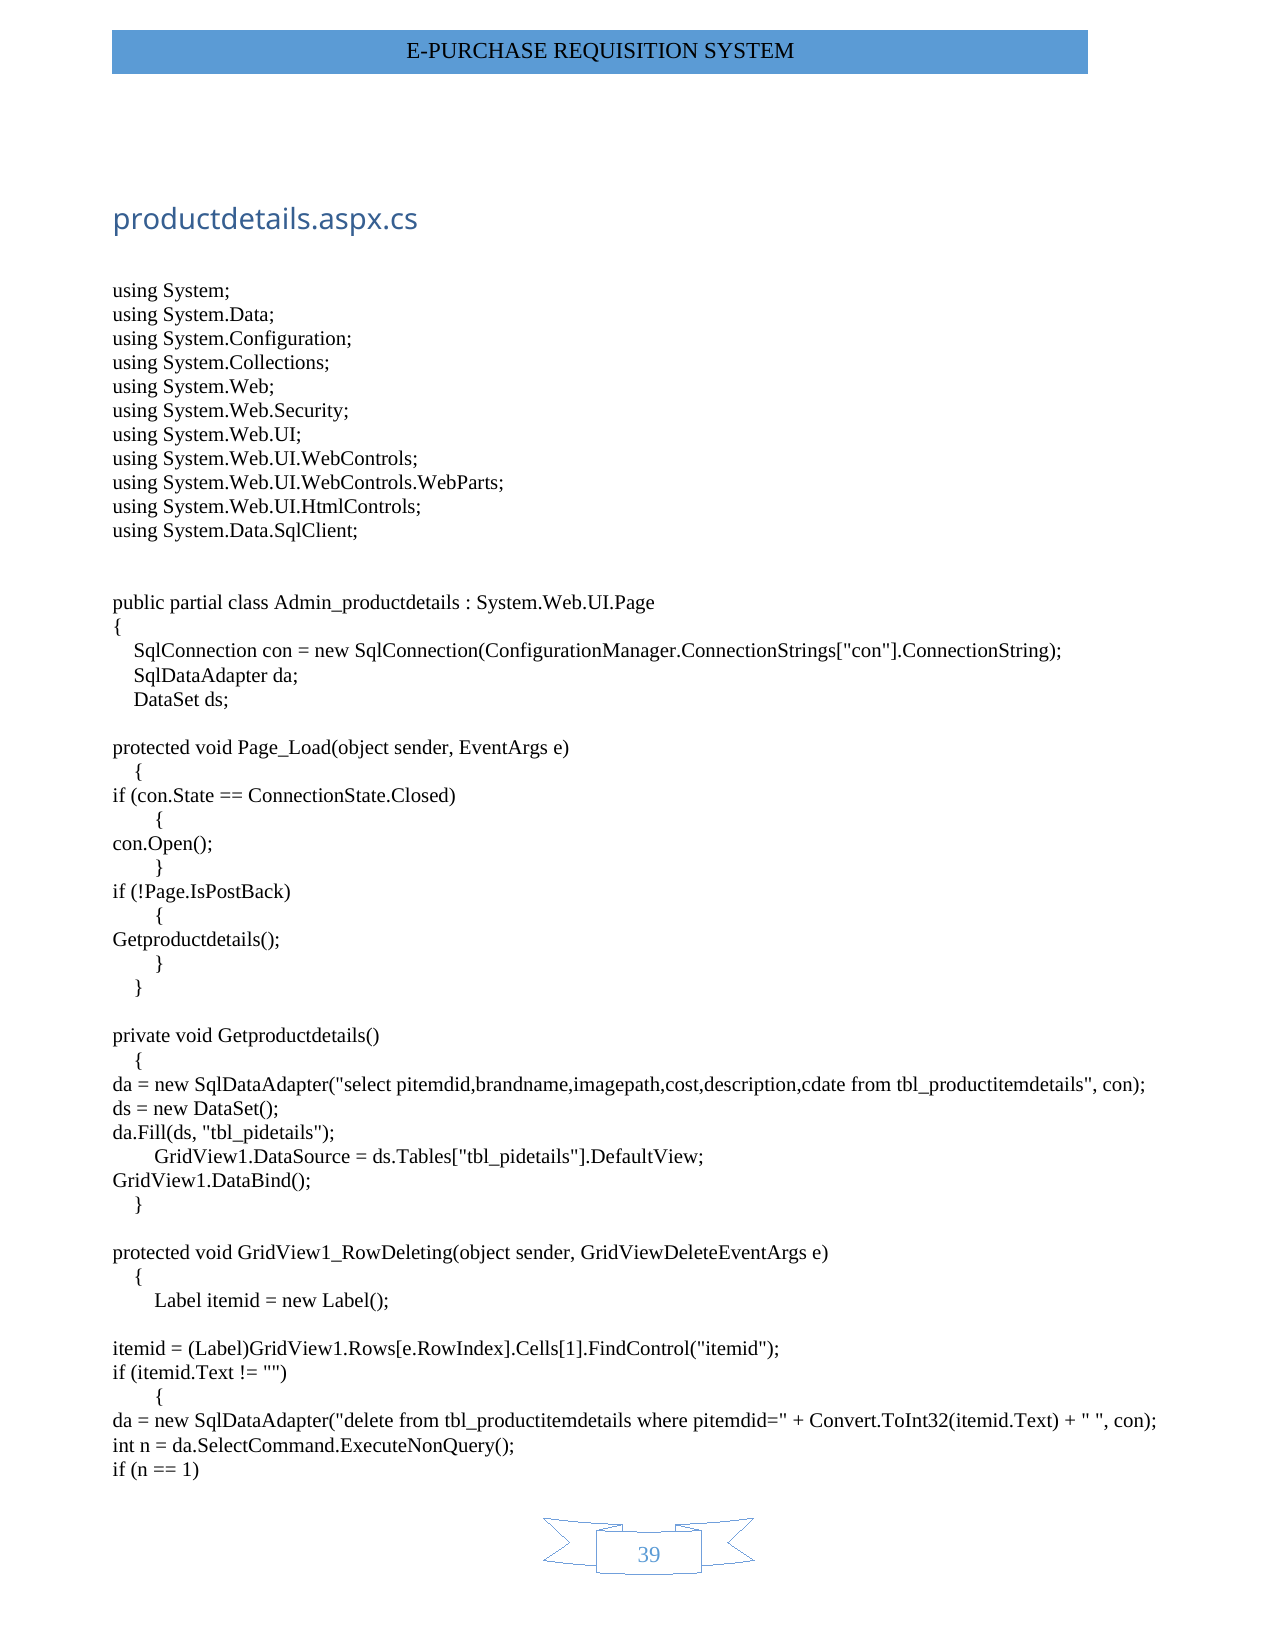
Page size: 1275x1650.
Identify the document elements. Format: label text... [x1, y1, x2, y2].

text con.Open(); [112, 831, 1162, 855]
text using System.Web.Security; [112, 398, 1162, 422]
text da = new SqlDataAdapter("delete from tbl_productitemdetails where pitemdid=" + Convert.ToInt32(itemid.Text) + " ", con); [112, 1408, 1162, 1432]
text Label itemid = new Label(); [112, 1288, 1162, 1312]
text SqlDataAdapter da; [112, 662, 1162, 687]
text } [112, 1192, 1162, 1216]
text { [112, 807, 1162, 831]
text using System.Web.UI; [112, 422, 1162, 446]
text { [112, 1384, 1162, 1408]
text public partial class Admin_productdetails : System.Web.UI.Page [112, 590, 1162, 614]
text using System.Data; [112, 302, 1162, 326]
text protected void GridView1_RowDeleting(object sender, GridViewDeleteEventArgs e) [112, 1240, 1162, 1264]
text protected void Page_Load(object sender, EventArgs e) [112, 735, 1162, 759]
text { [112, 614, 1162, 638]
text using System.Web.UI.WebControls; [112, 446, 1162, 470]
text DataSet ds; [112, 687, 1162, 711]
text itemid = (Label)GridView1.Rows[e.RowIndex].Cells[1].FindControl("itemid"); [112, 1336, 1162, 1360]
text if (con.State == ConnectionState.Closed) [112, 783, 1162, 807]
text da = new SqlDataAdapter("select pitemdid,brandname,imagepath,cost,description,cdate from tbl_productitemdetails", con); [112, 1072, 1162, 1096]
text int n = da.SelectCommand.ExecuteNonQuery(); [112, 1432, 1162, 1457]
text using System.Web; [112, 374, 1162, 398]
text { [112, 1047, 1162, 1072]
text using System.Web.UI.HtmlControls; [112, 494, 1162, 518]
text GridView1.DataSource = ds.Tables["tbl_pidetails"].DefaultView; [112, 1144, 1162, 1168]
text ds = new DataSet(); [112, 1096, 1162, 1120]
text if (!Page.IsPostBack) [112, 879, 1162, 903]
text { [112, 903, 1162, 927]
text using System.Configuration; [112, 326, 1162, 350]
text GridView1.DataBind(); [112, 1168, 1162, 1192]
text } [112, 951, 1162, 975]
text Getproductdetails(); [112, 927, 1162, 951]
text { [112, 759, 1162, 783]
text private void Getproductdetails() [112, 1023, 1162, 1047]
text da.Fill(ds, "tbl_pidetails"); [112, 1120, 1162, 1144]
text using System.Data.SqlClient; [112, 518, 1162, 542]
text { [112, 1264, 1162, 1288]
text productdetails.aspx.cs [112, 198, 1162, 238]
text } [112, 855, 1162, 879]
text using System.Collections; [112, 350, 1162, 374]
text } [112, 975, 1162, 999]
text SqlConnection con = new SqlConnection(ConfigurationManager.ConnectionStrings["con"].ConnectionString); [112, 638, 1162, 662]
text using System; [112, 277, 1162, 302]
text if (n == 1) [112, 1457, 1162, 1481]
text using System.Web.UI.WebControls.WebParts; [112, 470, 1162, 494]
text if (itemid.Text != "") [112, 1360, 1162, 1384]
